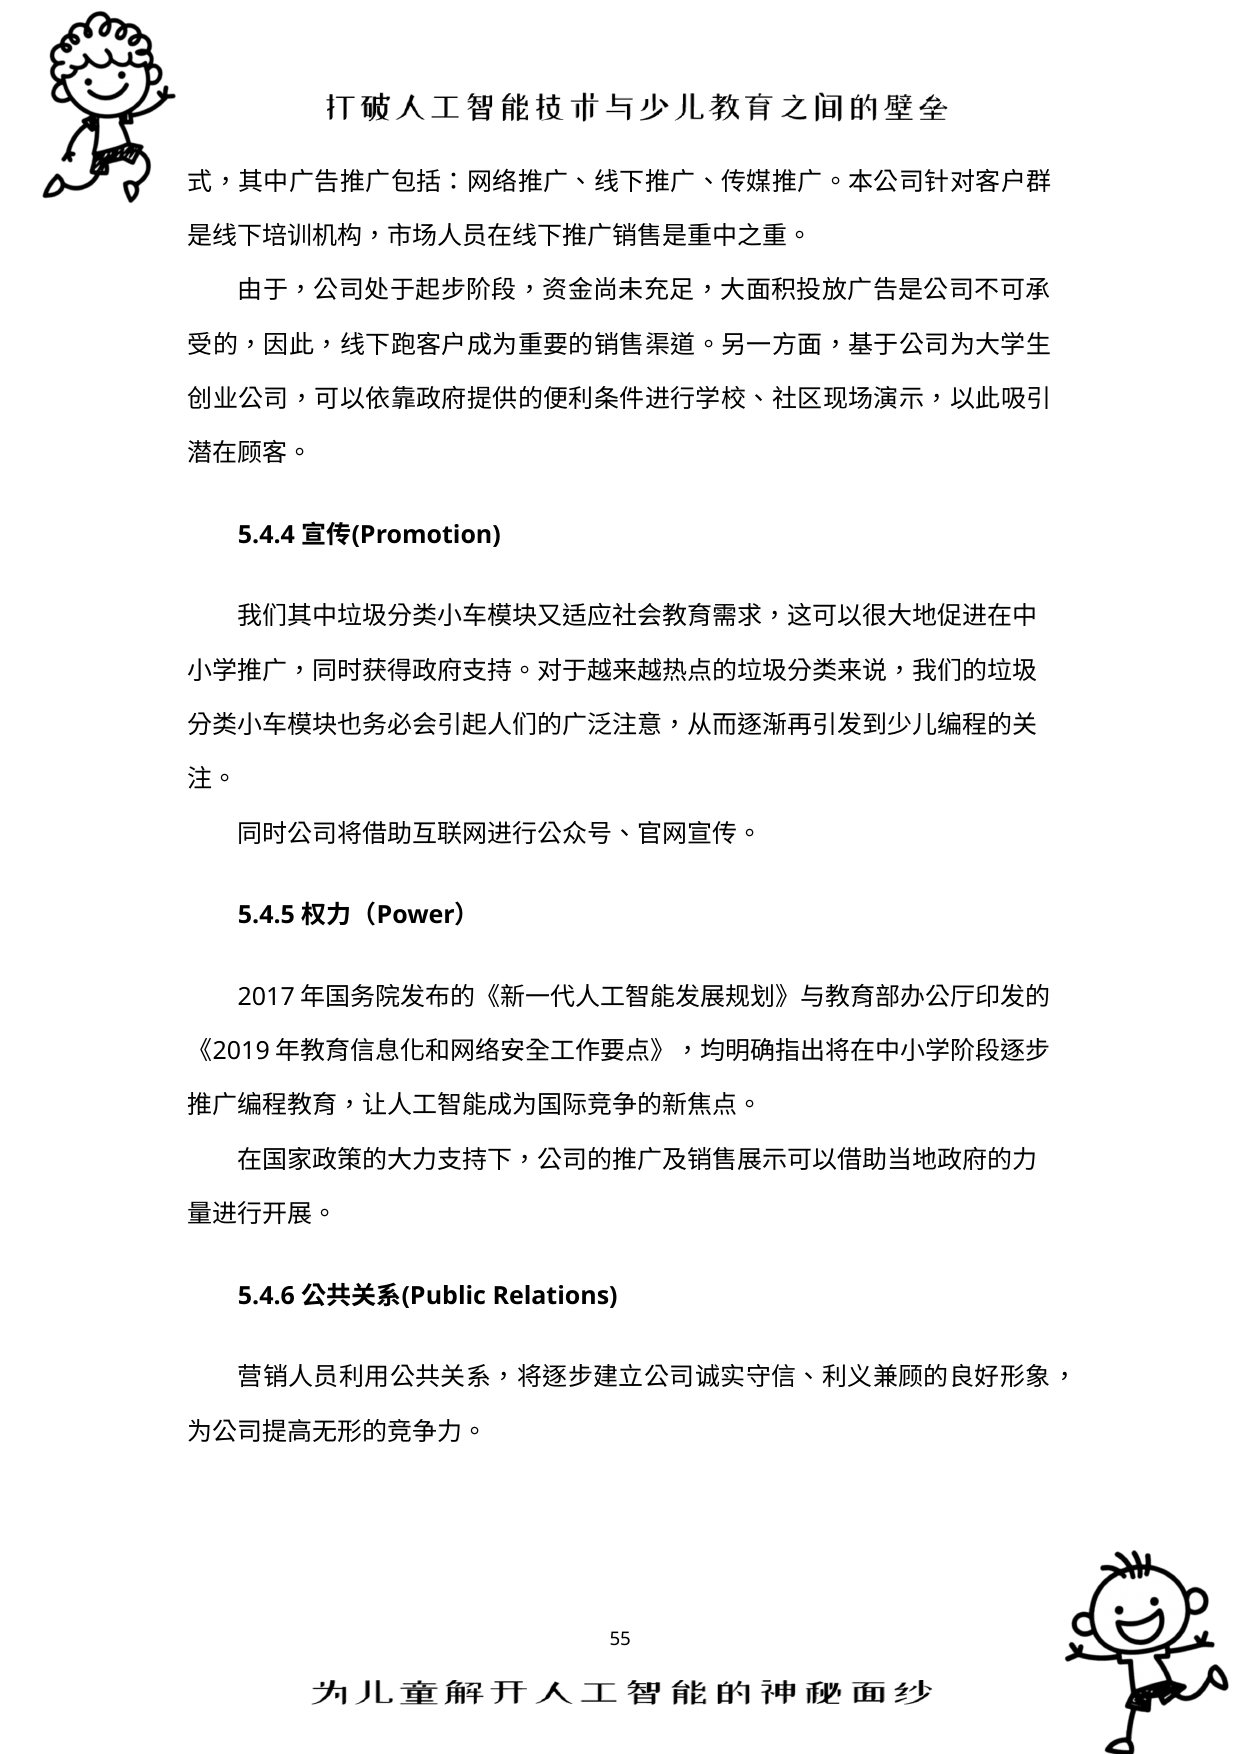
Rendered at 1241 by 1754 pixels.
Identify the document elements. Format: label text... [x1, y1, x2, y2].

text 营销人员利用公共关系，将逐步建立公司诚实守信、利义兼顾的良好形象，为公司提高无形的竞争力。 [187, 1357, 1053, 1447]
picture [1, 0, 245, 224]
text 2017年国务院发布的《新一代人工智能发展规划》与教育部办公厅印发的《2019年教育信息化和网络安全工作要点》，均明确指出将在中小学阶段逐步推广编程教育，让人工智能成为国际竞争的新焦点。 [187, 976, 1053, 1121]
text 目前，少儿编程教育企业的营销渠道主要是通过广告推广及熟人推荐的形式，其中广告推广包括：网络推广、线下推广、传媒推广。本公司针对客户群是线下培训机构，市场人员在线下推广销售是重中之重。 [187, 161, 1053, 252]
picture [288, 1640, 952, 1754]
text 在国家政策的大力支持下，公司的推广及销售展示可以借助当地政府的力量进行开展。 [187, 1139, 1053, 1230]
subtitle 5.4.6 公共关系(Public Relations) [187, 1275, 1053, 1311]
text 由于，公司处于起步阶段，资金尚未充足，大面积投放广告是公司不可承受的，因此，线下跑客户成为重要的销售渠道。另一方面，基于公司为大学生创业公司，可以依靠政府提供的便利条件进行学校、社区现场演示，以此吸引潜在顾客。 [187, 270, 1053, 469]
subtitle 5.4.4 宣传(Promotion) [187, 514, 1053, 551]
text 我们其中垃圾分类小车模块又适应社会教育需求，这可以很大地促进在中小学推广，同时获得政府支持。对于越来越热点的垃圾分类来说，我们的垃圾分类小车模块也务必会引起人们的广泛注意，从而逐渐再引发到少儿编程的关注。 [187, 596, 1053, 795]
text 同时公司将借助互联网进行公众号、官网宣传。 [187, 813, 1053, 849]
picture [1001, 1535, 1241, 1754]
picture [319, 40, 1008, 147]
subtitle 5.4.5 权力（Power） [187, 895, 1053, 931]
